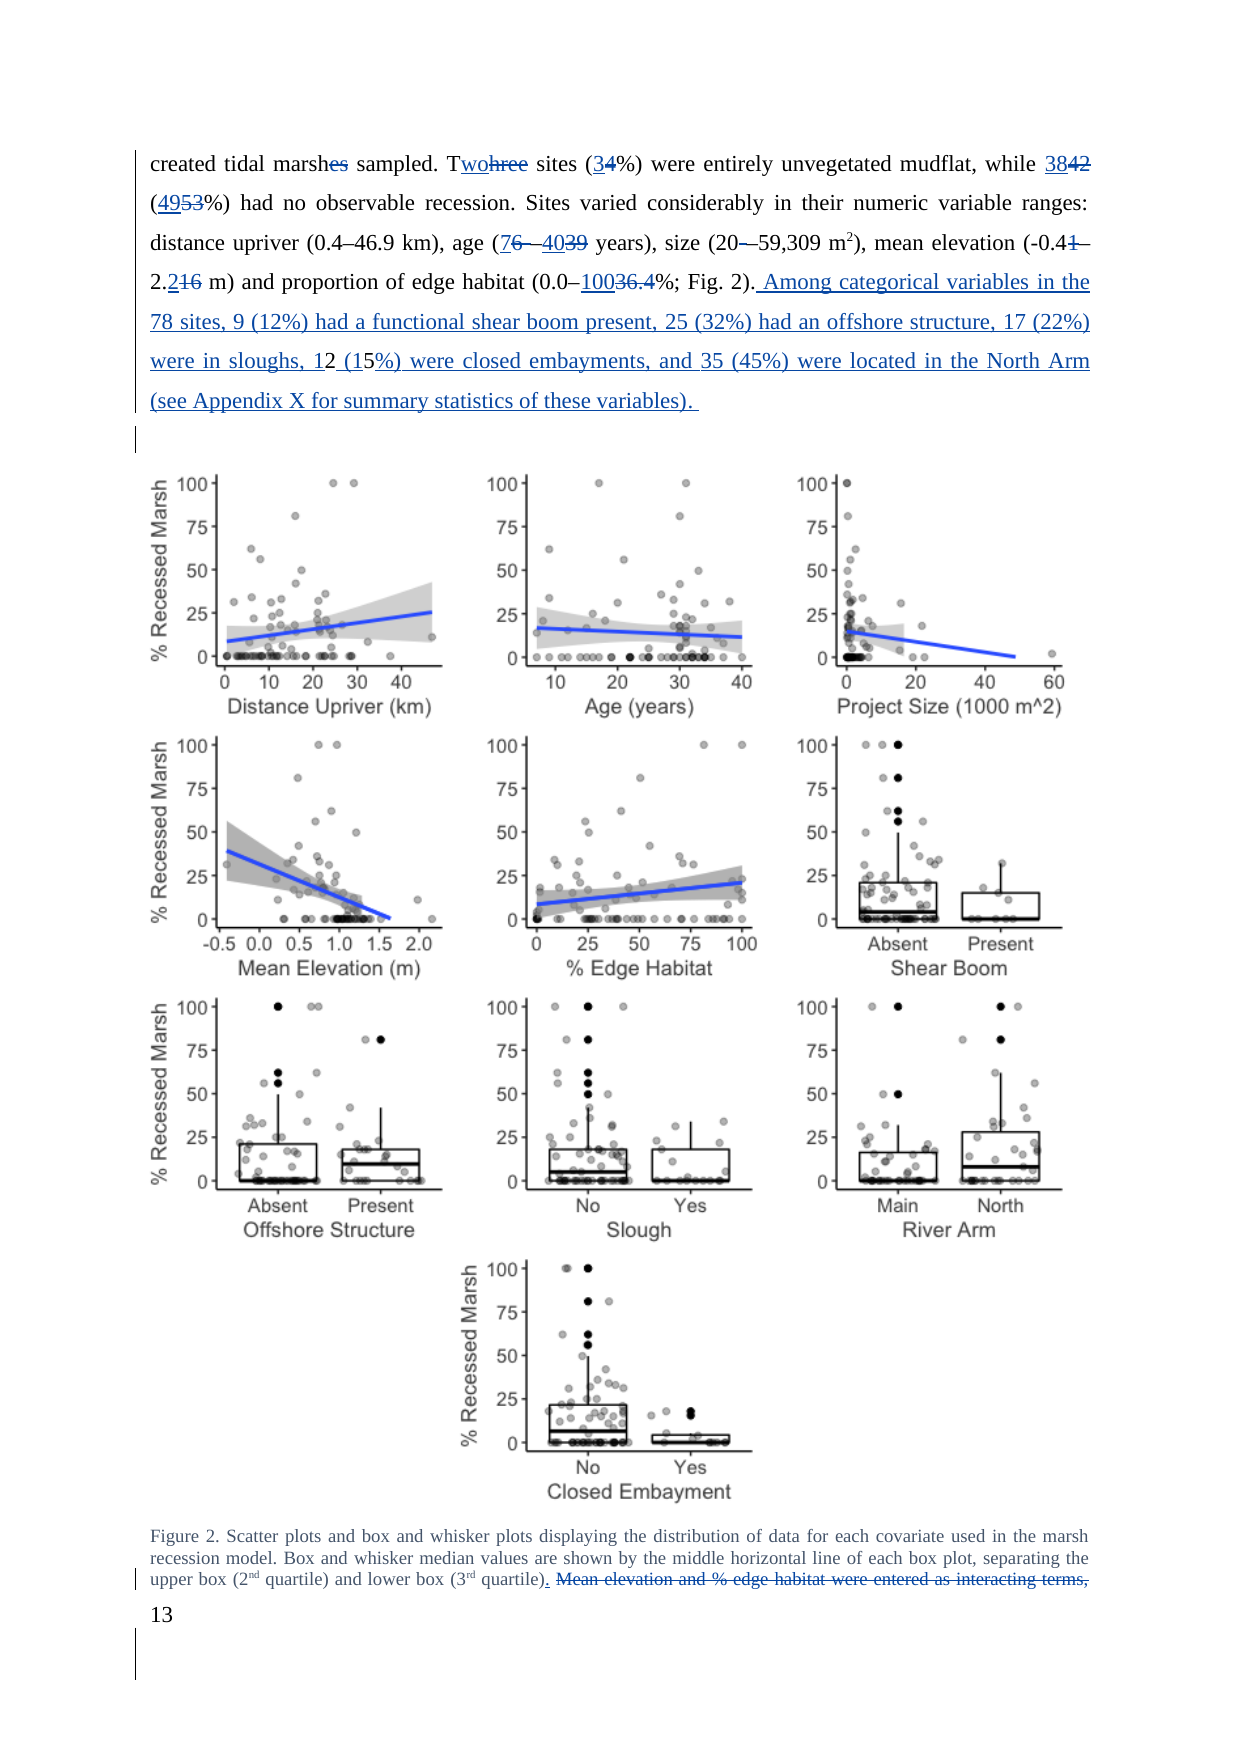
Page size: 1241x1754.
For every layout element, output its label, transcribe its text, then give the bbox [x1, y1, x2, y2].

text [150, 466, 1090, 1590]
picture [142, 466, 1072, 1512]
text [150, 150, 1090, 331]
